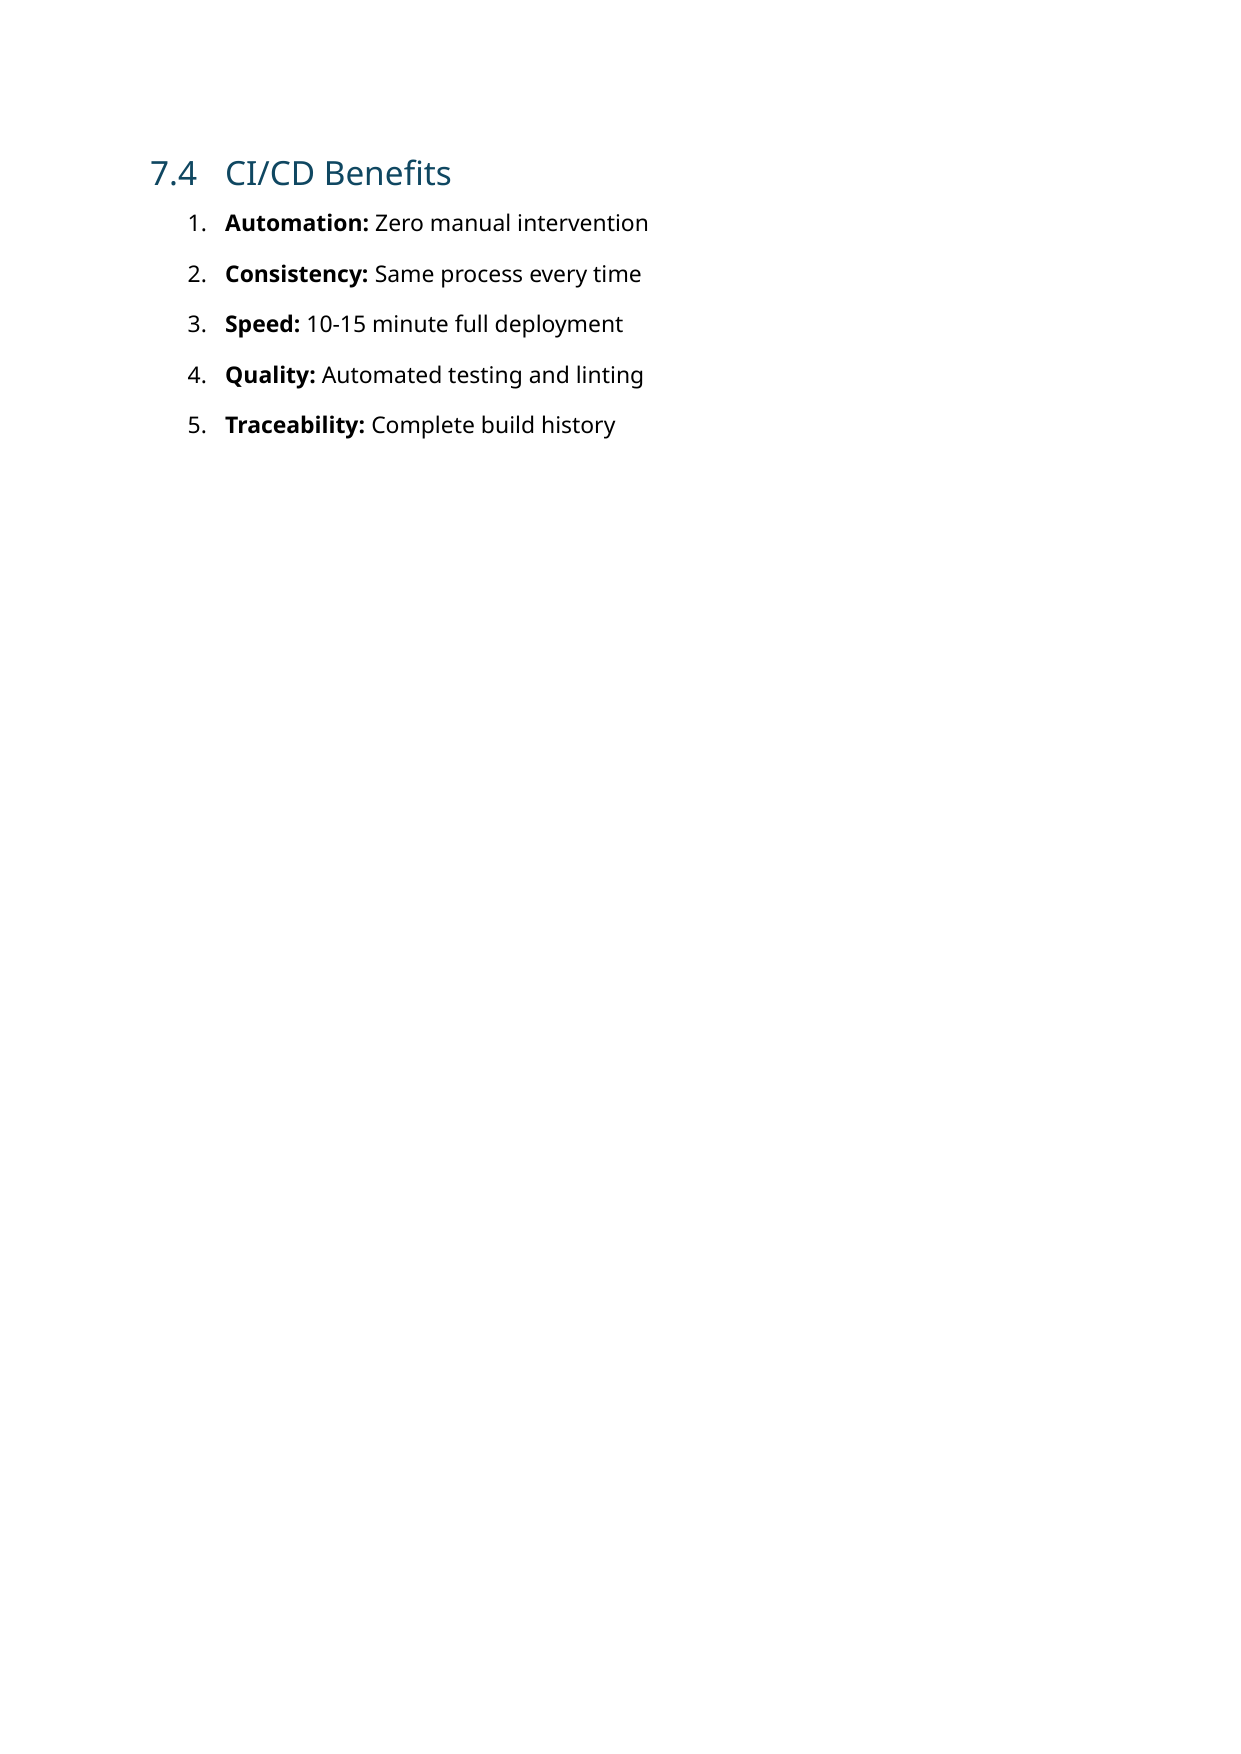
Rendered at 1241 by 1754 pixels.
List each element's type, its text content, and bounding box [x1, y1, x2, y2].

list Speed: 10-15 minute full deployment [187, 308, 1090, 339]
list Quality: Automated testing and linting [187, 358, 1090, 390]
list CI/CD Benefits [150, 150, 1090, 195]
list Consistency: Same process every time [187, 258, 1090, 289]
list Automation: Zero manual intervention [187, 207, 1090, 238]
list Traceability: Complete build history [187, 409, 1090, 440]
